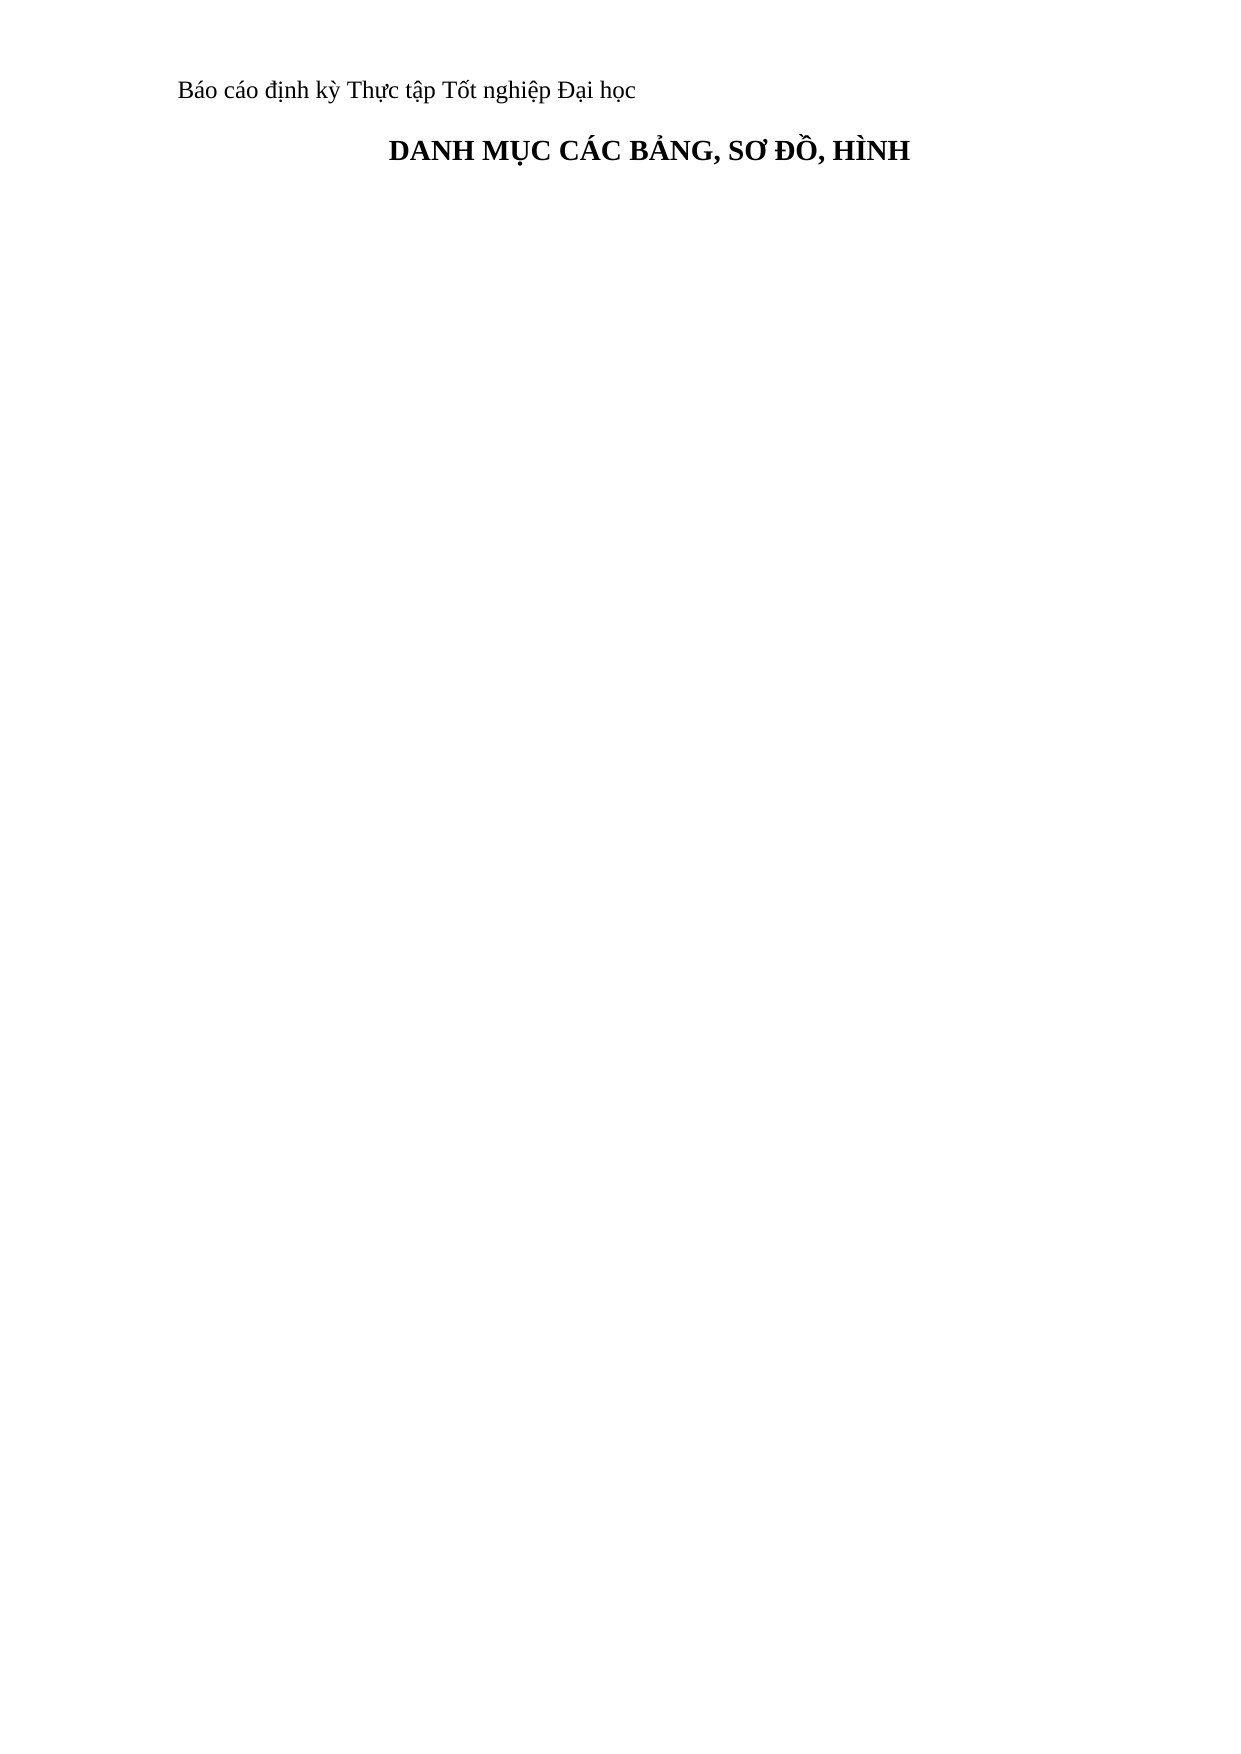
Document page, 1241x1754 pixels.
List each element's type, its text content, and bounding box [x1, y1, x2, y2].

subtitle DANH MỤC CÁC BẢNG, SƠ ĐỒ, HÌNH [177, 133, 1122, 167]
